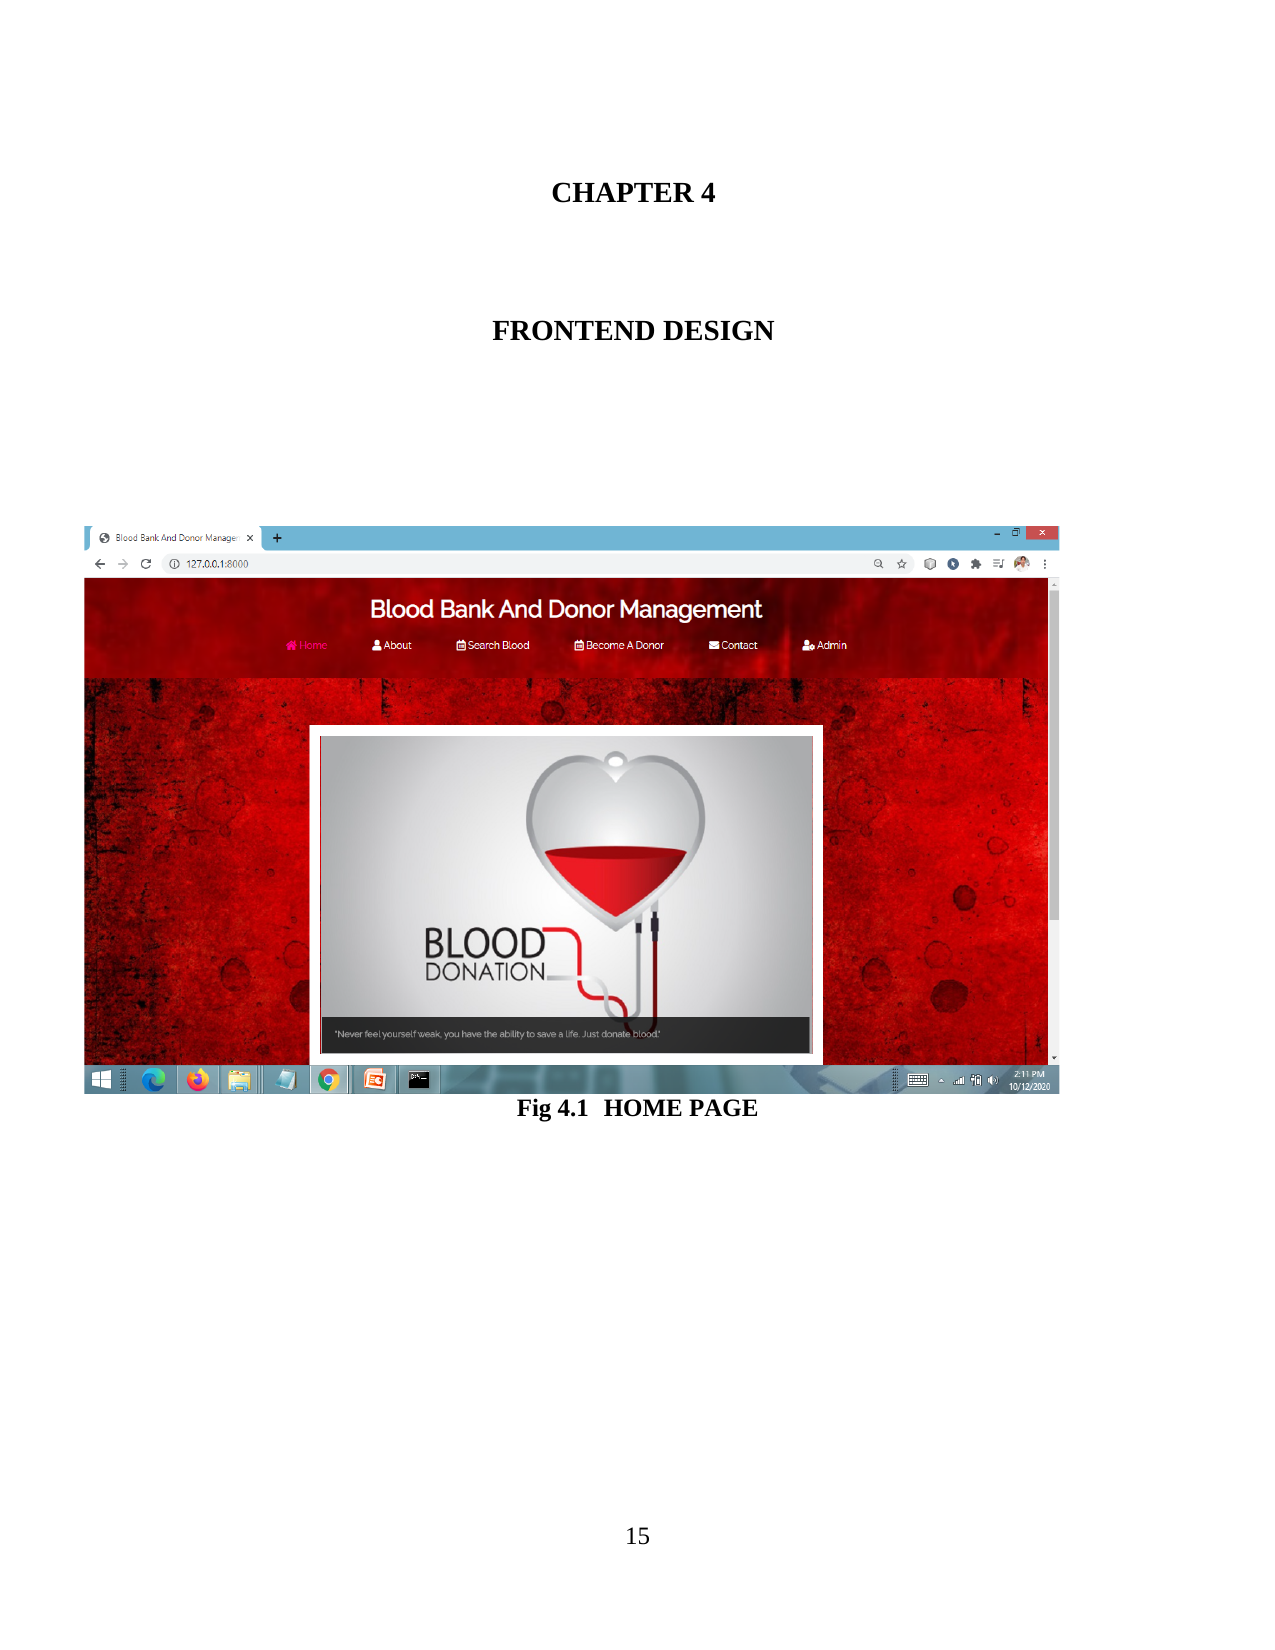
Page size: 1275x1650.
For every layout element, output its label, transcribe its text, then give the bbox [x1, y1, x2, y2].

text CHAPTER 4 [150, 175, 1098, 209]
picture [84, 526, 1060, 1094]
title FRONTEND DESIGN [150, 313, 1098, 347]
text Fig 4.1 HOME PAGE [150, 1093, 1125, 1122]
